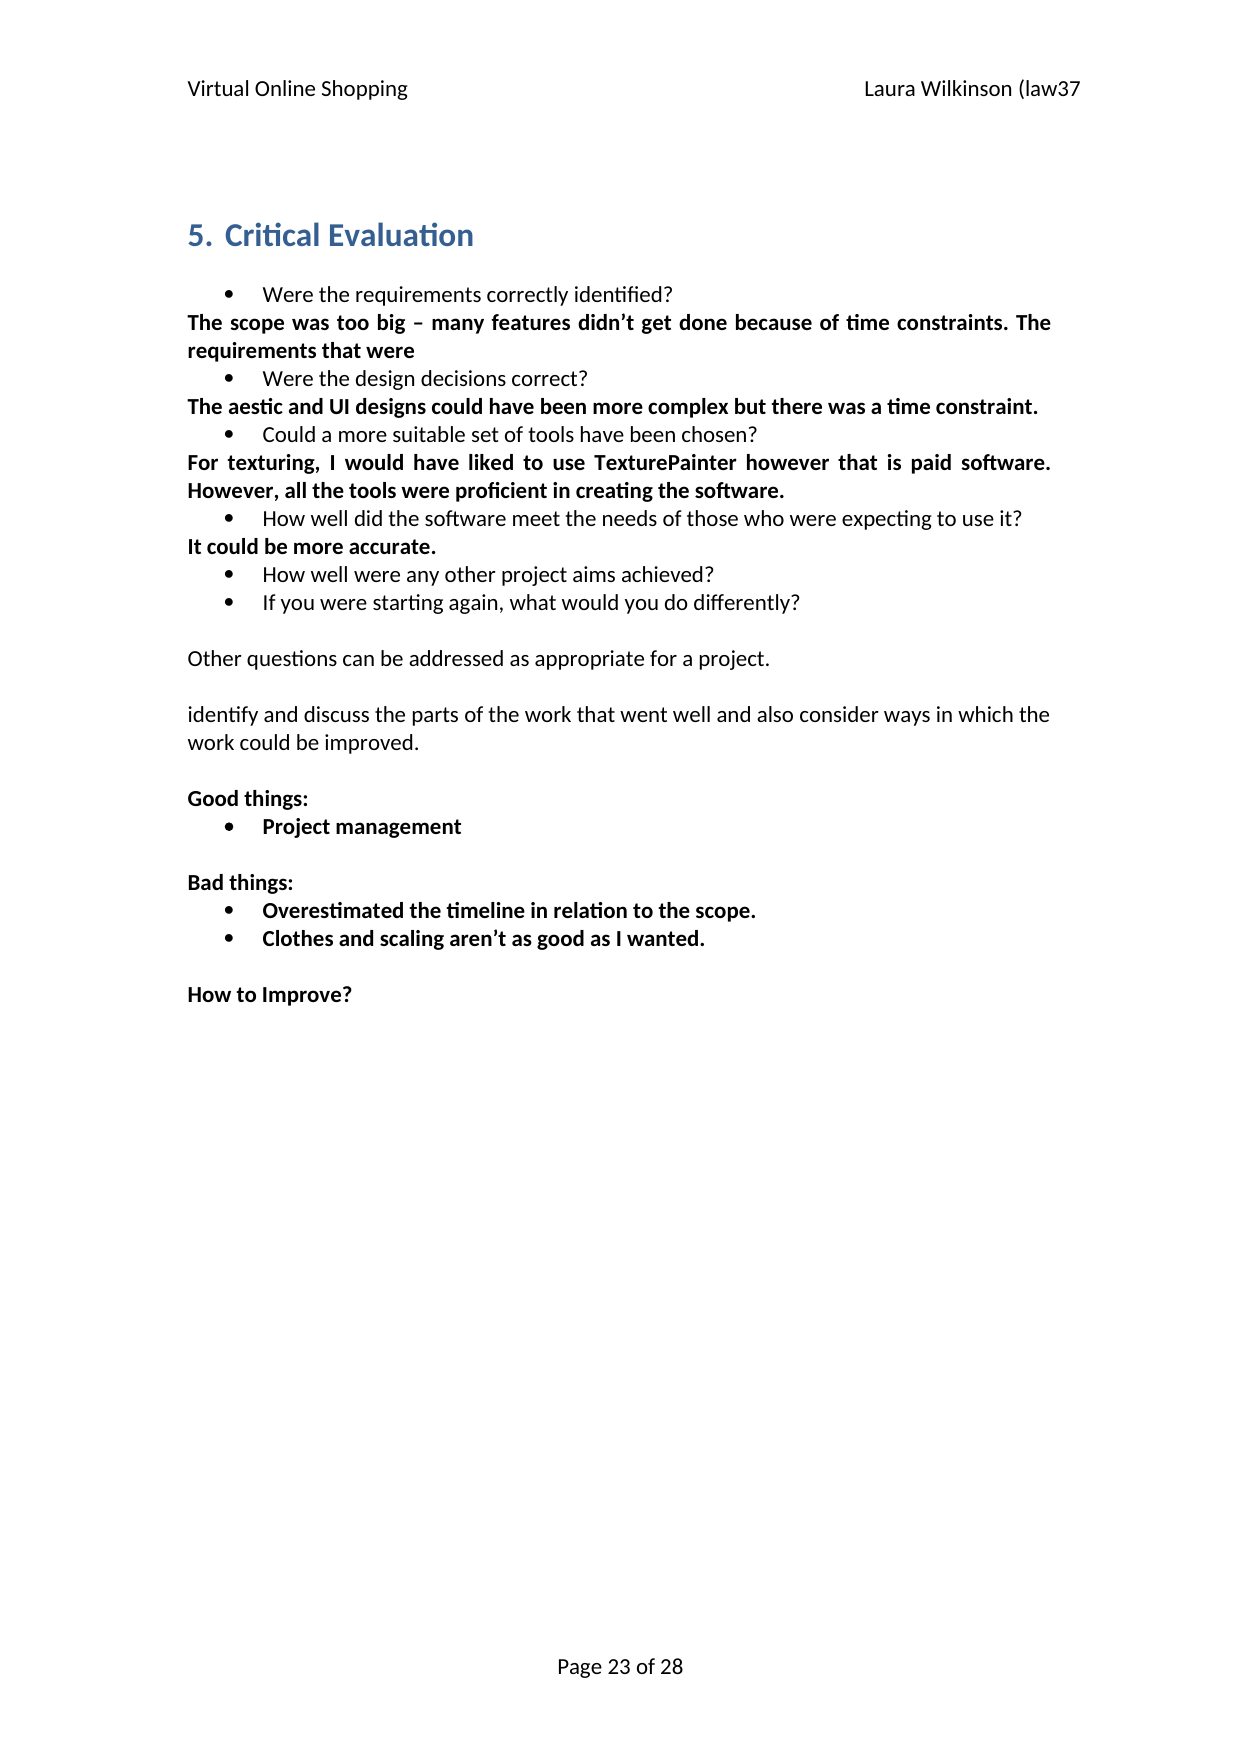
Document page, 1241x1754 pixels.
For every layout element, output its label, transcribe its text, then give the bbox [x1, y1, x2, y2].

list Were the design decisions correct? [225, 364, 1053, 392]
list Project management [225, 812, 1053, 840]
text It could be more accurate. [187, 532, 1053, 560]
list How well were any other project aims achieved? [225, 560, 1053, 588]
text Good things: [187, 784, 1053, 812]
text Bad things: [187, 868, 1053, 896]
list If you were starting again, what would you do differently? [225, 588, 1053, 616]
text Other questions can be addressed as appropriate for a project. [187, 644, 1053, 672]
text For texturing, I would have liked to use TexturePainter however that is paid software. However, all the tools were proficient in creating the software. [187, 448, 1053, 504]
list How well did the software meet the needs of those who were expecting to use it? [225, 504, 1053, 532]
list Were the requirements correctly identified? [225, 280, 1053, 308]
subtitle Critical Evaluation [187, 214, 1053, 255]
text The scope was too big – many features didn’t get done because of time constraints. The requirements that were [187, 308, 1053, 364]
text The aestic and UI designs could have been more complex but there was a time constraint. [187, 392, 1053, 420]
text How to Improve? [187, 981, 1053, 1008]
text identify and discuss the parts of the work that went well and also consider ways in which the work could be improved. [187, 700, 1053, 756]
list Overestimated the timeline in relation to the scope. [225, 896, 1053, 924]
list Clothes and scaling aren’t as good as I wanted. [225, 924, 1053, 952]
list Could a more suitable set of tools have been chosen? [225, 420, 1053, 448]
